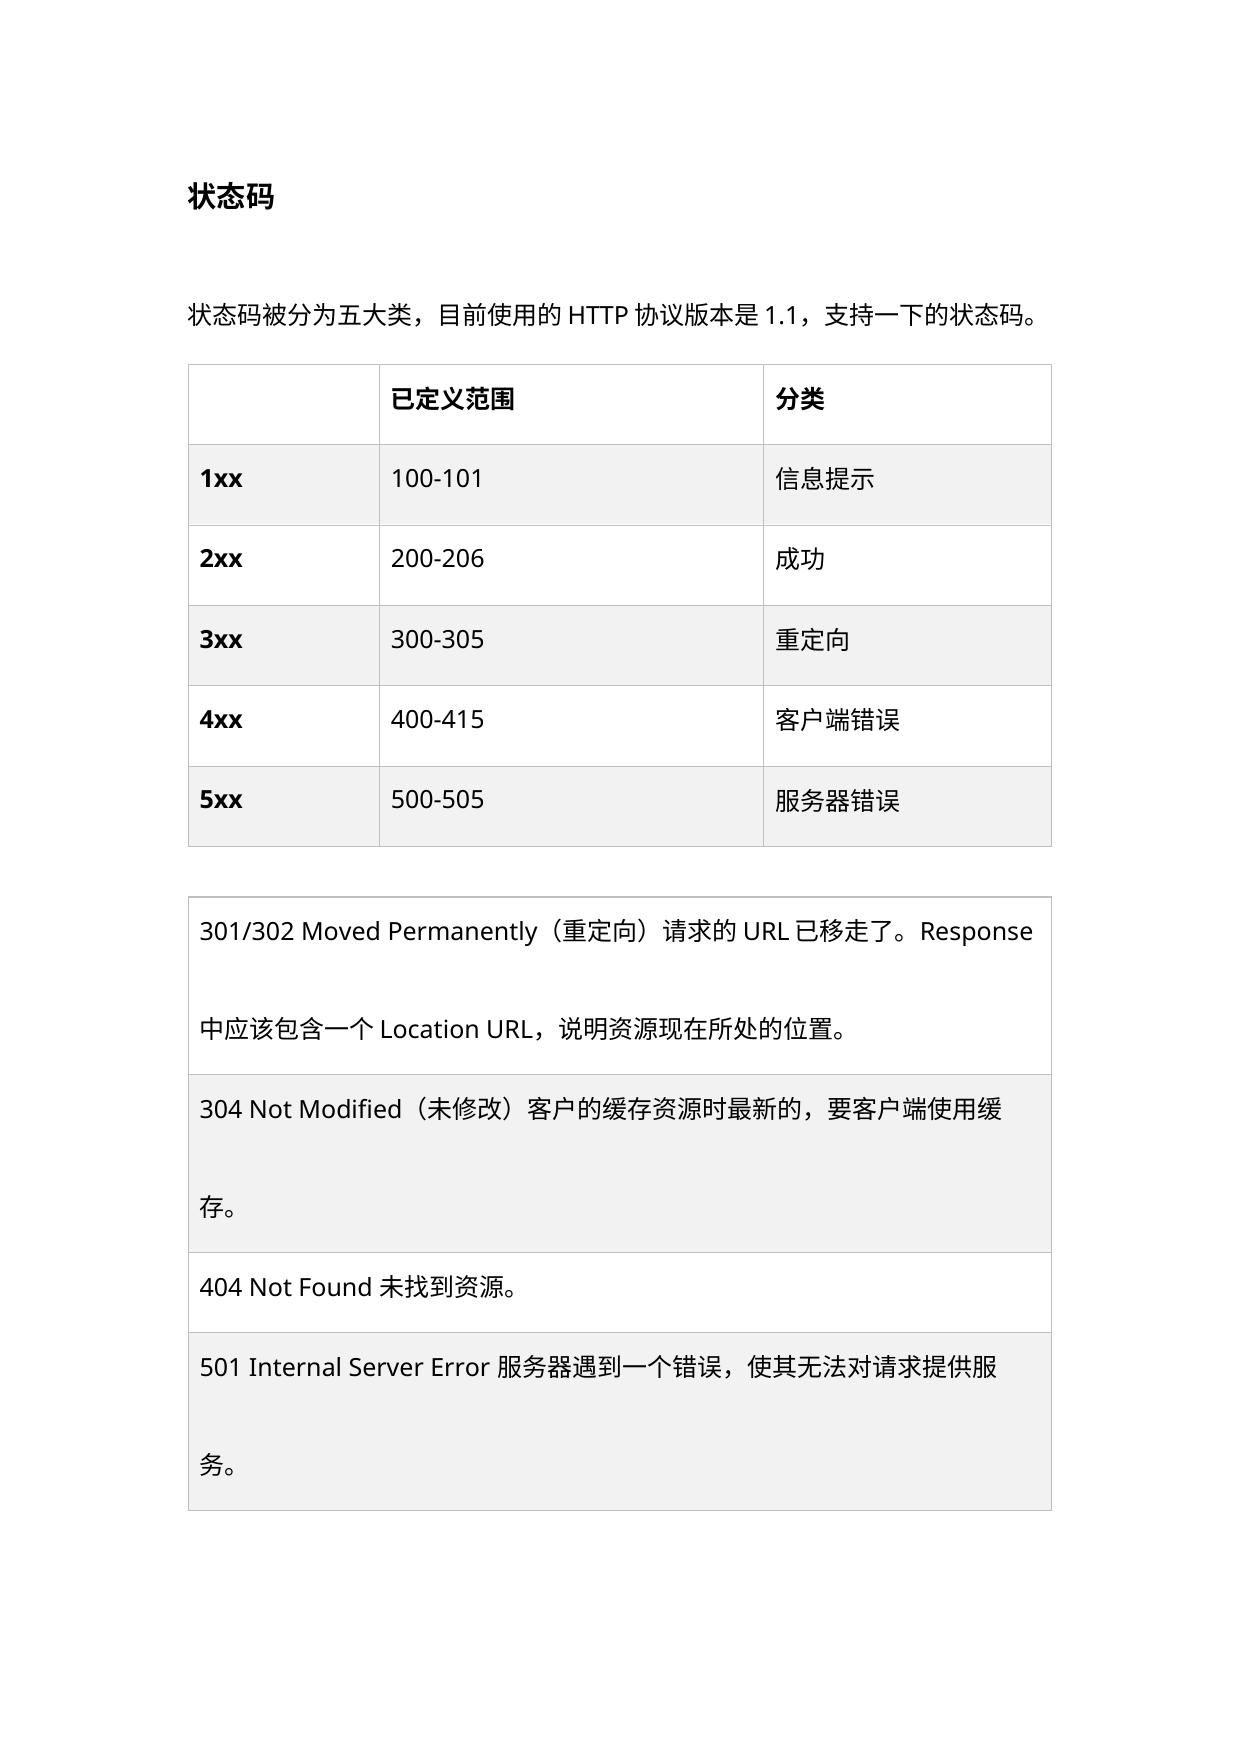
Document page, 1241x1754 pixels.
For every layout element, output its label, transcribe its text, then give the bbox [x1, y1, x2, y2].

table_cell 300-305 [380, 606, 763, 685]
table_cell 信息提示 [764, 445, 1051, 524]
table_cell 404 Not Found 未找到资源。 [189, 1253, 1051, 1332]
table_cell 3xx [189, 606, 379, 685]
table_cell 成功 [764, 526, 1051, 605]
table_cell 客户端错误 [764, 686, 1051, 766]
table_header 分类 [764, 365, 1051, 444]
subtitle 状态码 [187, 162, 1053, 227]
table_cell 100-101 [380, 445, 763, 524]
table_cell 501 Internal Server Error 服务器遇到一个错误，使其无法对请求提供服务。 [189, 1333, 1051, 1510]
text 状态码被分为五大类，目前使用的HTTP协议版本是1.1，支持一下的状态码。 [187, 281, 1053, 346]
table_cell 200-206 [380, 526, 763, 605]
table_cell 2xx [189, 526, 379, 605]
table_header [189, 365, 379, 444]
table_cell 4xx [189, 686, 379, 766]
table_cell 5xx [189, 767, 379, 846]
table_cell 1xx [189, 445, 379, 524]
table_cell 服务器错误 [764, 767, 1051, 846]
table_header 301/302 Moved Permanently（重定向）请求的URL已移走了。Response中应该包含一个Location URL，说明资源现在所处的位置。 [189, 898, 1051, 1074]
table_header 已定义范围 [380, 365, 763, 444]
table_cell 304 Not Modified（未修改）客户的缓存资源时最新的，要客户端使用缓存。 [189, 1075, 1051, 1252]
table_cell 400-415 [380, 686, 763, 766]
table_cell 重定向 [764, 606, 1051, 685]
table_cell 500-505 [380, 767, 763, 846]
